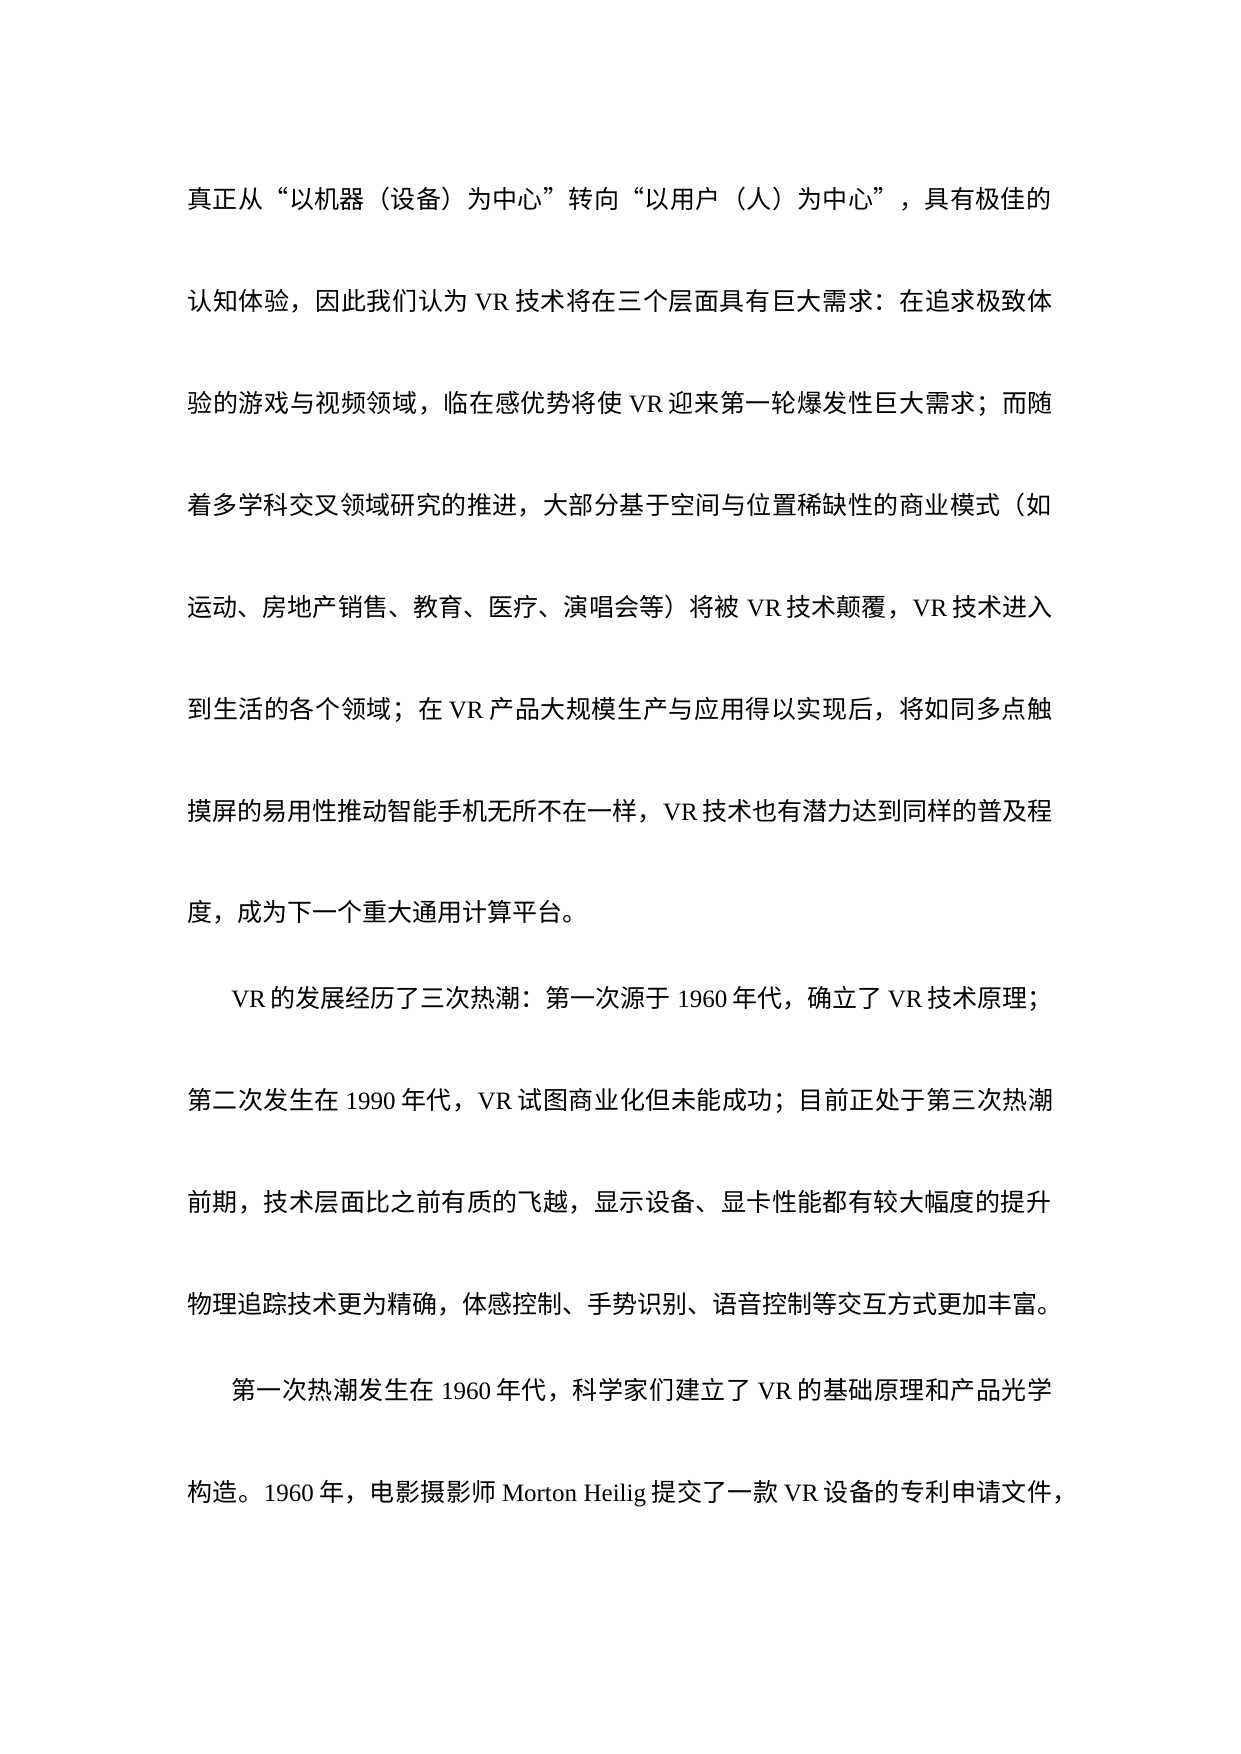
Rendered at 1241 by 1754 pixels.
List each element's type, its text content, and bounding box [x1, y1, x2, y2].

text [187, 164, 1053, 945]
text VR的发展经历了三次热潮：第一次源于1960年代，确立了VR技术原理；第二次发生在1990年代，VR试图商业化但未能成功；目前正处于第三次热潮前期，技术层面比之前有质的飞越，显示设备、显卡性能都有较大幅度的提升，物理追踪技术更为精确，体感控制、手势识别、语音控制等交互方式更加丰富。 [187, 963, 1053, 1337]
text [187, 1355, 1053, 1524]
